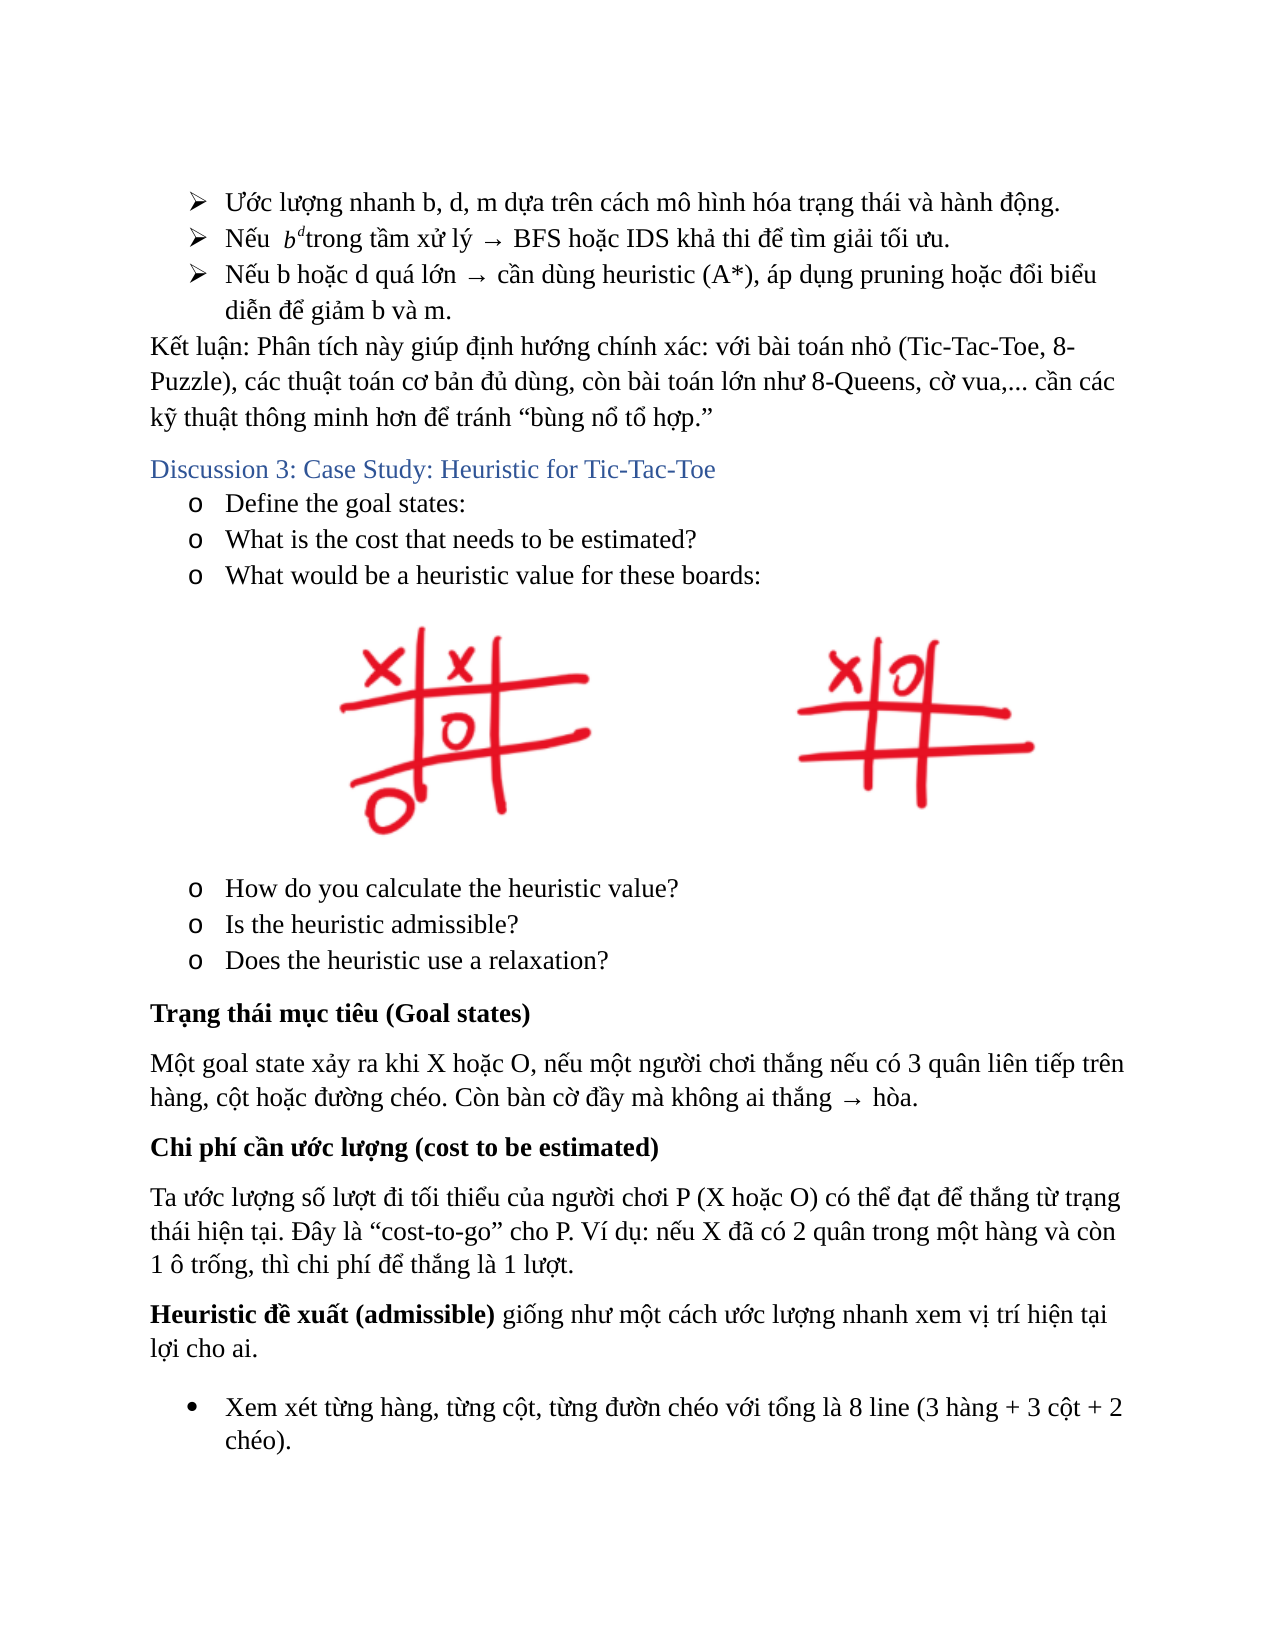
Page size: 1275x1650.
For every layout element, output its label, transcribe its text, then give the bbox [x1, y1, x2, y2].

list Does the heuristic use a relaxation? [187, 944, 1125, 978]
text Một goal state xảy ra khi X hoặc O, nếu một người chơi thắng nếu có 3 quân liên tiếp trên hàng, cột hoặc đường chéo. Còn bàn cờ đầy mà không ai thắng → hòa. [150, 1047, 1125, 1112]
list What is the cost that needs to be estimated? [187, 523, 1125, 556]
text Heuristic đề xuất (admissible) giống như một cách ước lượng nhanh xem vị trí hiện tại lợi cho ai. [150, 1298, 1125, 1363]
list Ước lượng nhanh b, d, m dựa trên cách mô hình hóa trạng thái và hành động. [187, 186, 1125, 217]
list Xem xét từng hàng, từng cột, từng đườn chéo với tổng là 8 line (3 hàng + 3 cột + 2 chéo). [187, 1391, 1125, 1455]
text Ta ước lượng số lượt đi tối thiểu của người chơi P (X hoặc O) có thể đạt để thắng từ trạng thái hiện tại. Đây là “cost-to-go” cho P. Ví dụ: nếu X đã có 2 quân trong một hàng và còn 1 ô trống, thì chi phí để thắng là 1 lượt. [150, 1181, 1125, 1279]
text Kết luận: Phân tích này giúp định hướng chính xác: với bài toán nhỏ (Tic-Tac-Toe, 8-Puzzle), các thuật toán cơ bản đủ dùng, còn bài toán lớn như 8-Queens, cờ vua,... cần các kỹ thuật thông minh hơn để tránh “bùng nổ tổ hợp.” [150, 329, 1125, 432]
picture [296, 595, 1054, 871]
list Define the goal states: [187, 487, 1125, 520]
list Is the heuristic admissible? [187, 908, 1125, 942]
list Nếu b hoặc d quá lớn → cần dùng heuristic (A*), áp dụng pruning hoặc đổi biểu diễn để giảm b và m. [187, 258, 1125, 325]
list How do you calculate the heuristic value? [187, 872, 1125, 906]
list What would be a heuristic value for these boards: [187, 559, 1125, 592]
text Trạng thái mục tiêu (Goal states) [150, 997, 1125, 1028]
list Nếu trong tầm xử lý → BFS hoặc IDS khả thi để tìm giải tối ưu. [187, 222, 1125, 253]
text Chi phí cần ước lượng (cost to be estimated) [150, 1131, 1125, 1162]
subtitle Discussion 3: Case Study: Heuristic for Tic-Tac-Toe [150, 453, 1125, 484]
